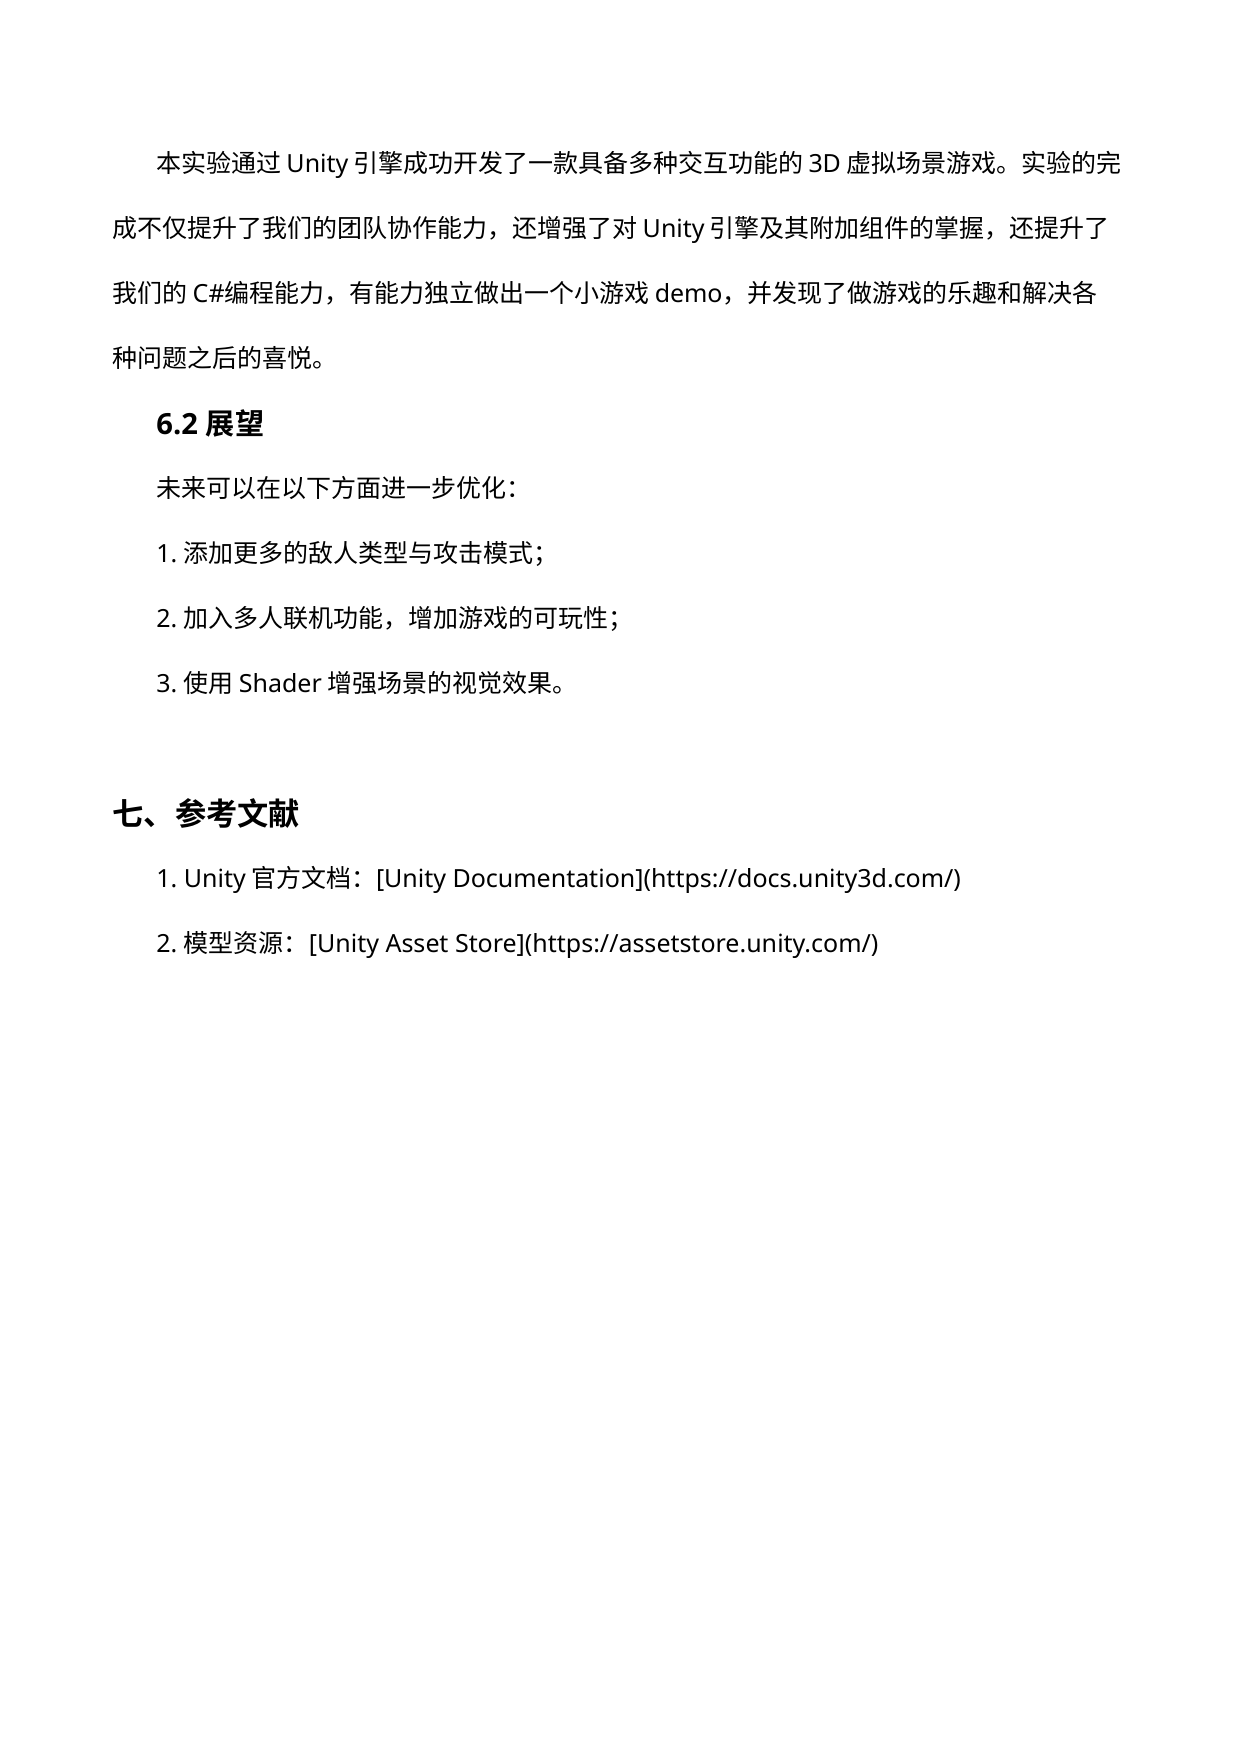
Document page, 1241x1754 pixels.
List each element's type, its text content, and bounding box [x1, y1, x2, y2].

text 1. Unity官方文档：[Unity Documentation](https://docs.unity3d.com/) [112, 844, 1122, 909]
text 3. 使用Shader增强场景的视觉效果。 [112, 649, 1122, 714]
text 七、参考文献 [112, 779, 1122, 844]
text 6.2 展望 [112, 389, 1122, 454]
text 2. 模型资源：[Unity Asset Store](https://assetstore.unity.com/) [112, 909, 1122, 974]
text 1. 添加更多的敌人类型与攻击模式； [112, 519, 1122, 584]
text 未来可以在以下方面进一步优化： [112, 454, 1122, 519]
text 2. 加入多人联机功能，增加游戏的可玩性； [112, 584, 1122, 649]
text 本实验通过Unity引擎成功开发了一款具备多种交互功能的3D虚拟场景游戏。实验的完成不仅提升了我们的团队协作能力，还增强了对Unity引擎及其附加组件的掌握，还提升了我们的C#编程能力，有能力独立做出一个小游戏demo，并发现了做游戏的乐趣和解决各种问题之后的喜悦。 [112, 129, 1122, 389]
